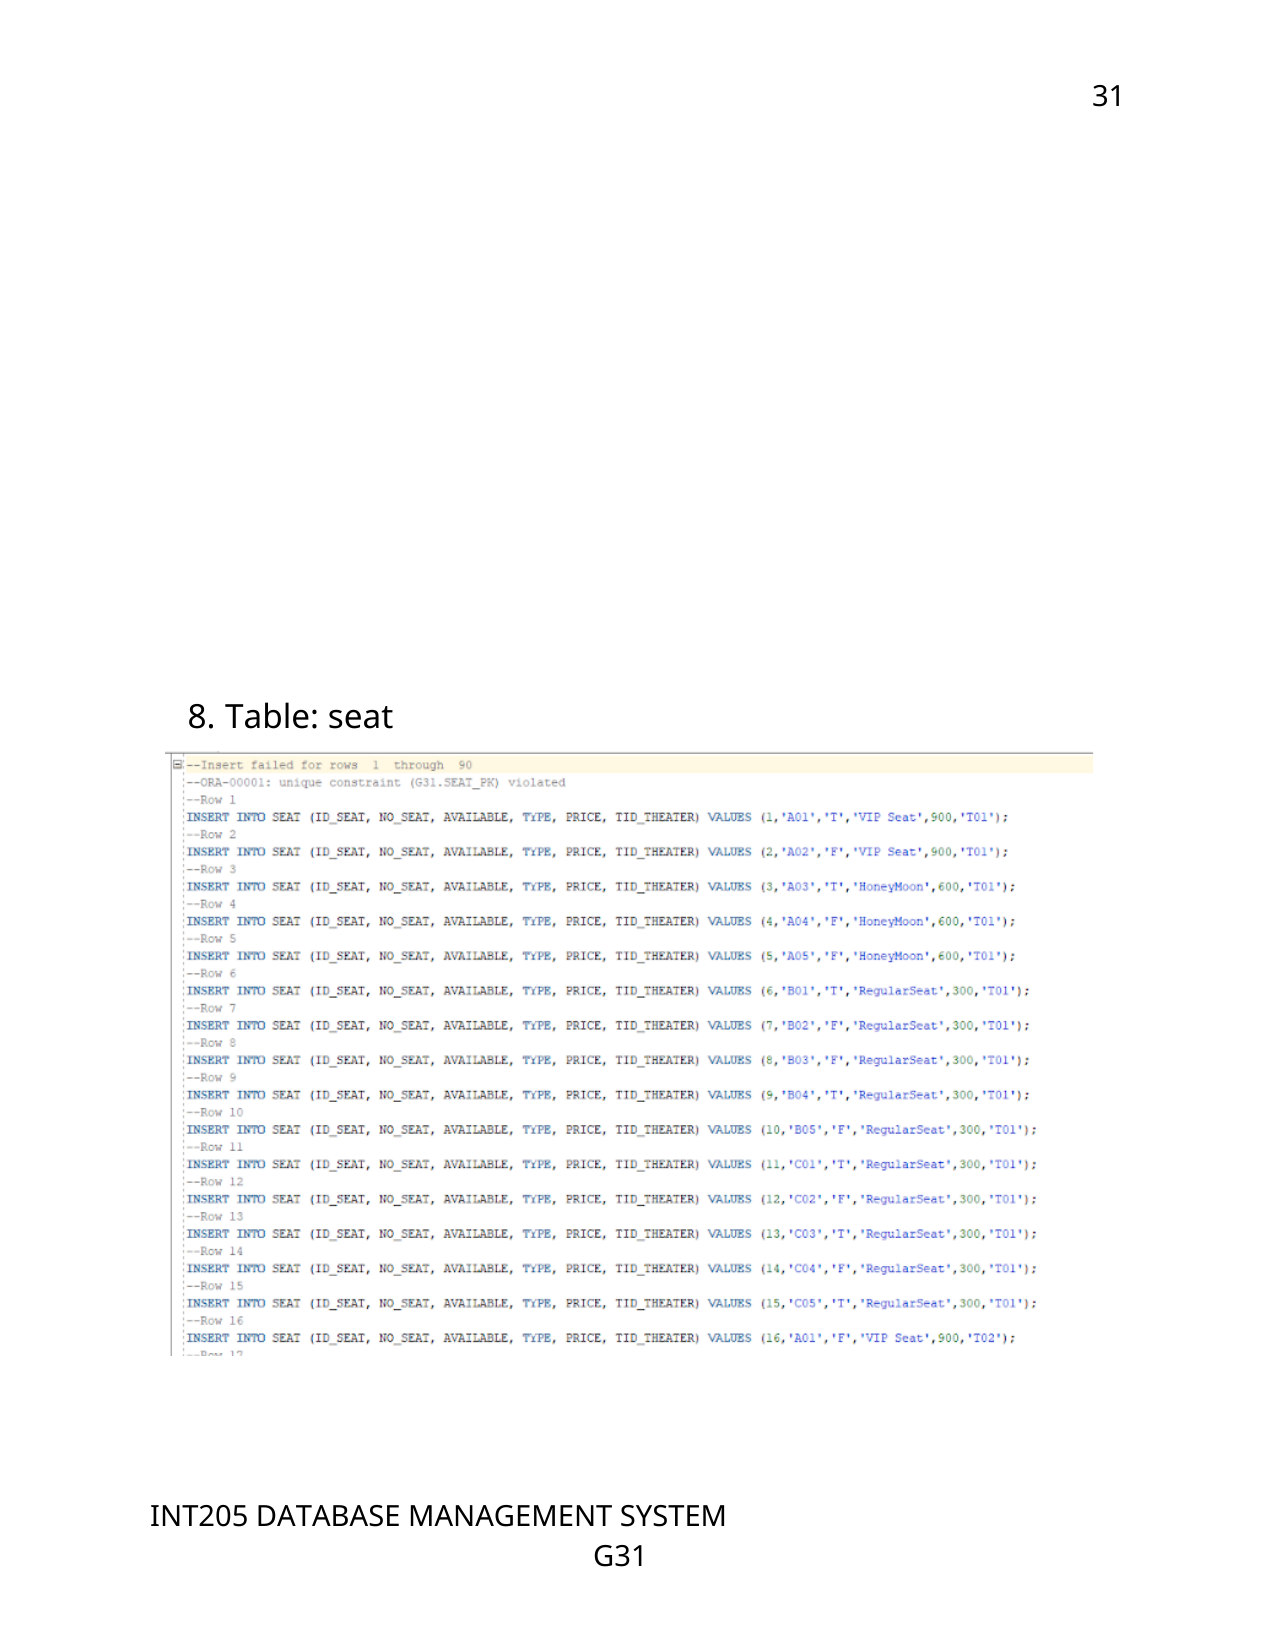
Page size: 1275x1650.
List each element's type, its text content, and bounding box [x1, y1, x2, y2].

list Table: seat [187, 693, 1125, 738]
picture [165, 751, 1094, 1356]
